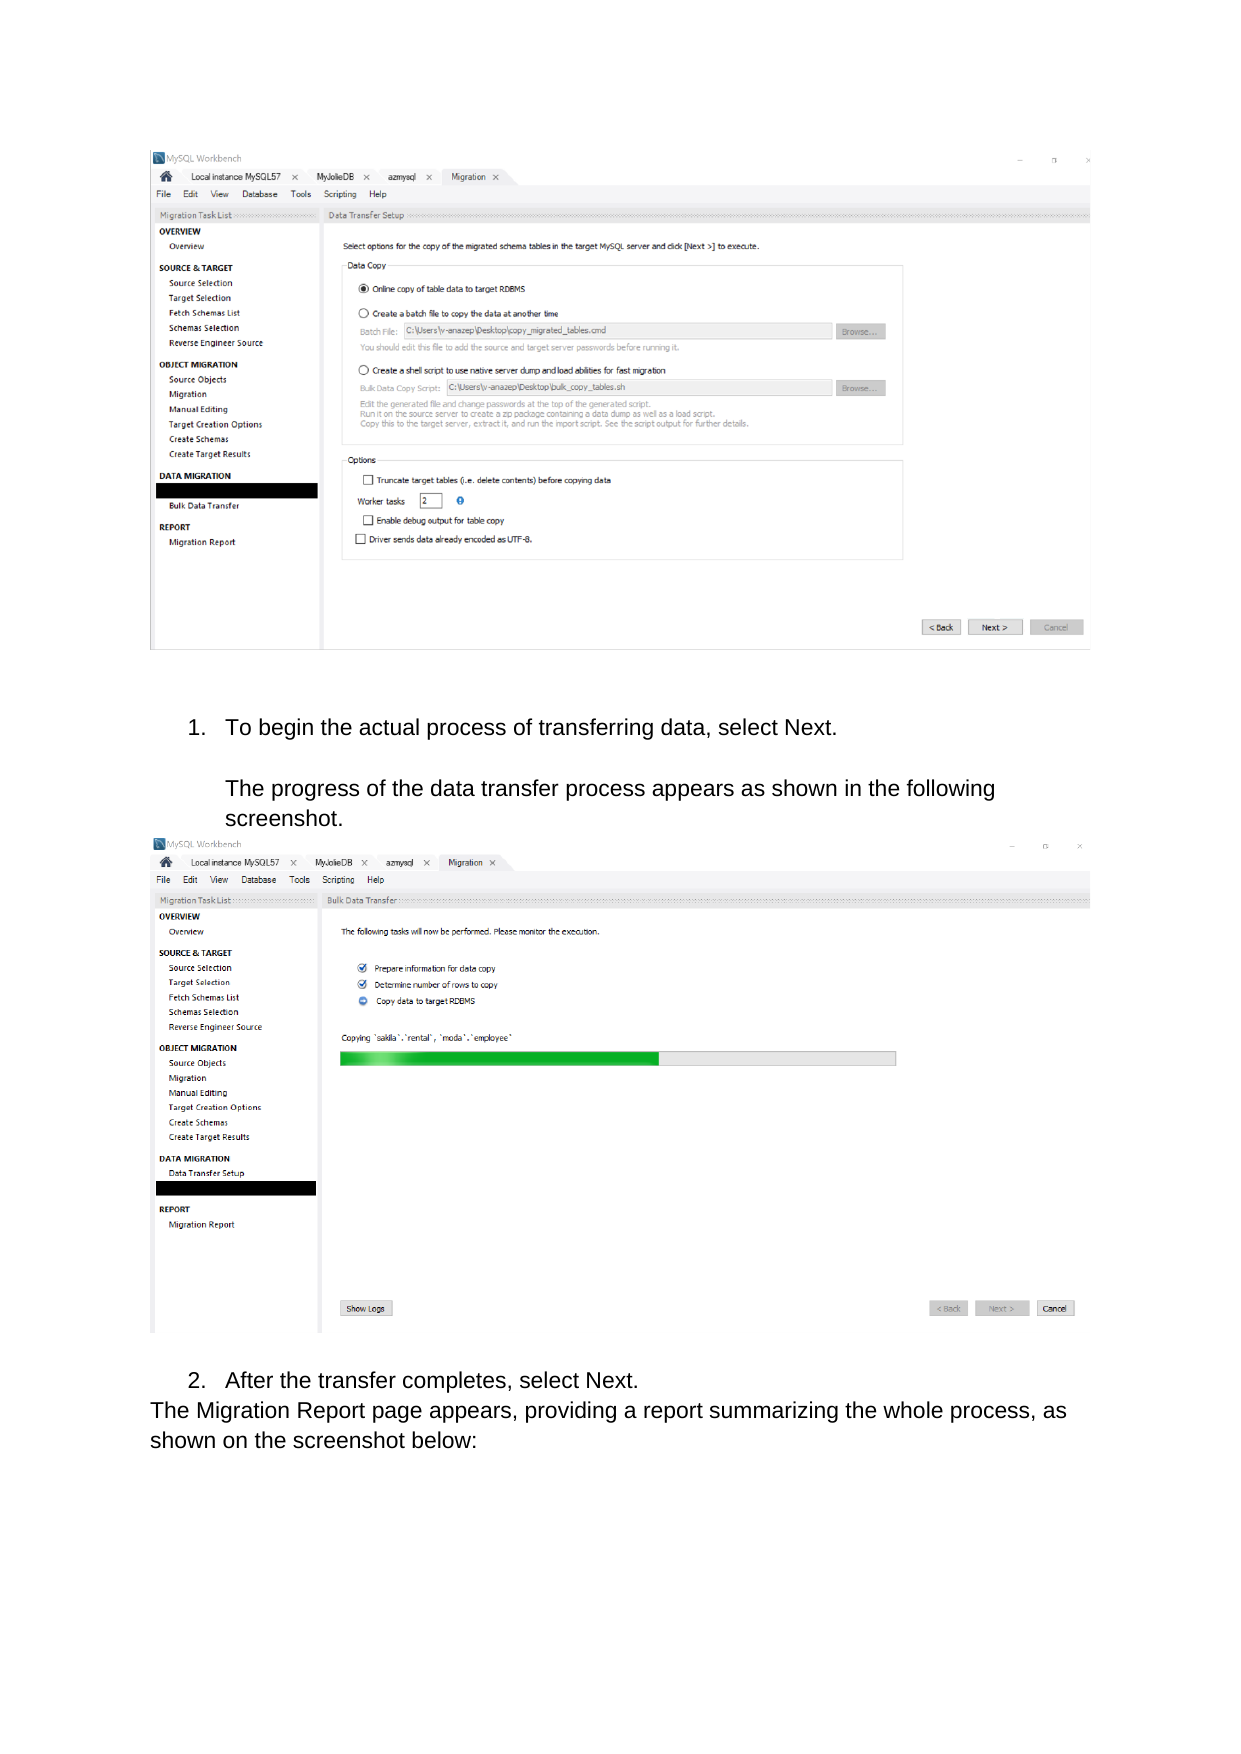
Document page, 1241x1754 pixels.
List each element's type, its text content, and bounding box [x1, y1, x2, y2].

text The progress of the data transfer process appears as shown in the following screenshot. [225, 775, 1090, 831]
picture [150, 835, 1091, 1333]
list After the transfer completes, select Next. [187, 1367, 1090, 1393]
list To begin the actual process of transferring data, select Next. [187, 714, 1090, 741]
text The Migration Report page appears, providing a report summarizing the whole process, as shown on the screenshot below: [150, 1397, 1090, 1454]
picture [150, 150, 1091, 650]
